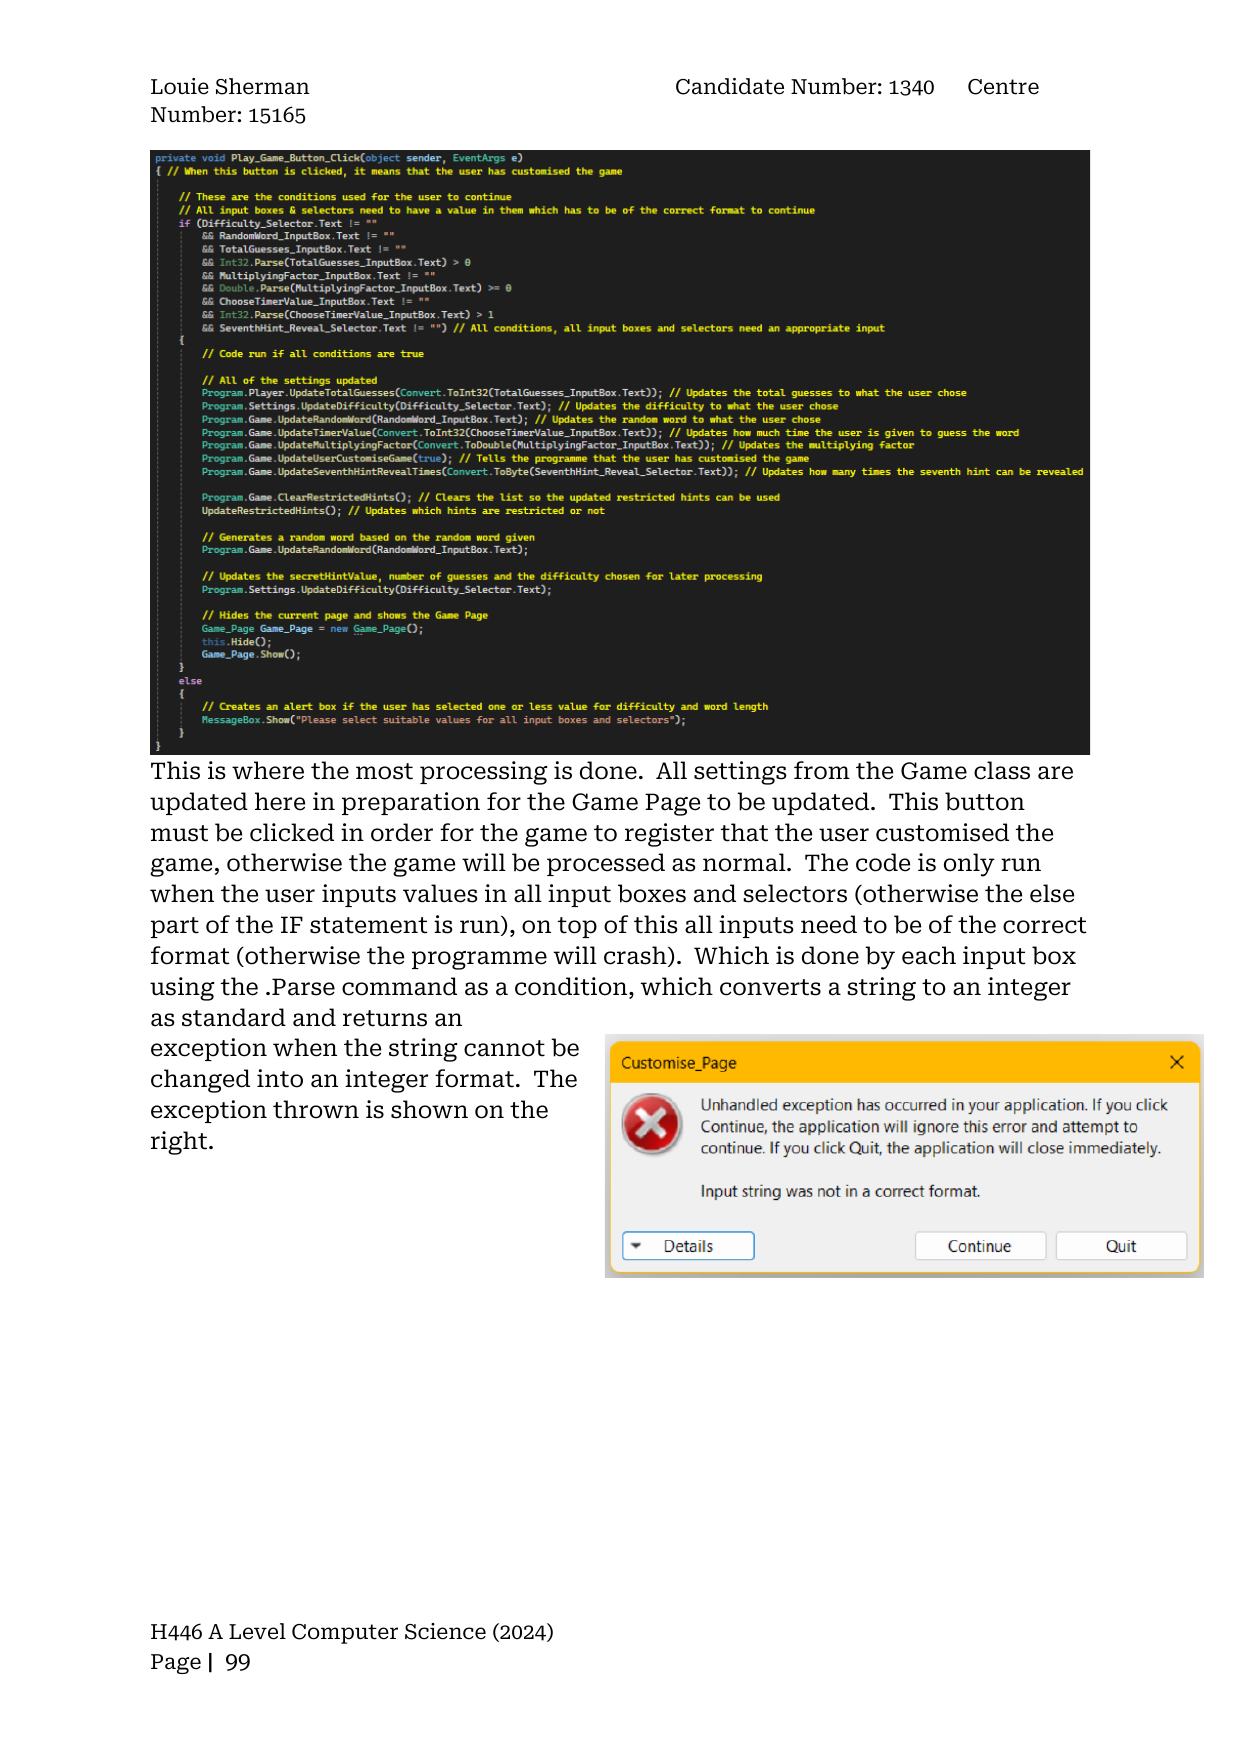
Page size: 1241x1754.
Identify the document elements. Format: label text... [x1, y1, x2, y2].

text This is where the most processing is done. All settings from the Game class are updated here in preparation for the Game Page to be updated. This button must be clicked in order for the game to register that the user customised the game, otherwise the game will be processed as normal. The code is only run when the user inputs values in all input boxes and selectors (otherwise the else part of the IF statement is run), on top of this all inputs need to be of the correct format (otherwise the programme will crash). Which is done by each input box using the .Parse command as a condition, which converts a string to an integer as standard and returns an exception when the string cannot be changed into an integer format. The exception thrown is shown on the right. [150, 758, 1090, 1155]
picture [150, 150, 1091, 755]
picture [604, 1034, 1204, 1278]
